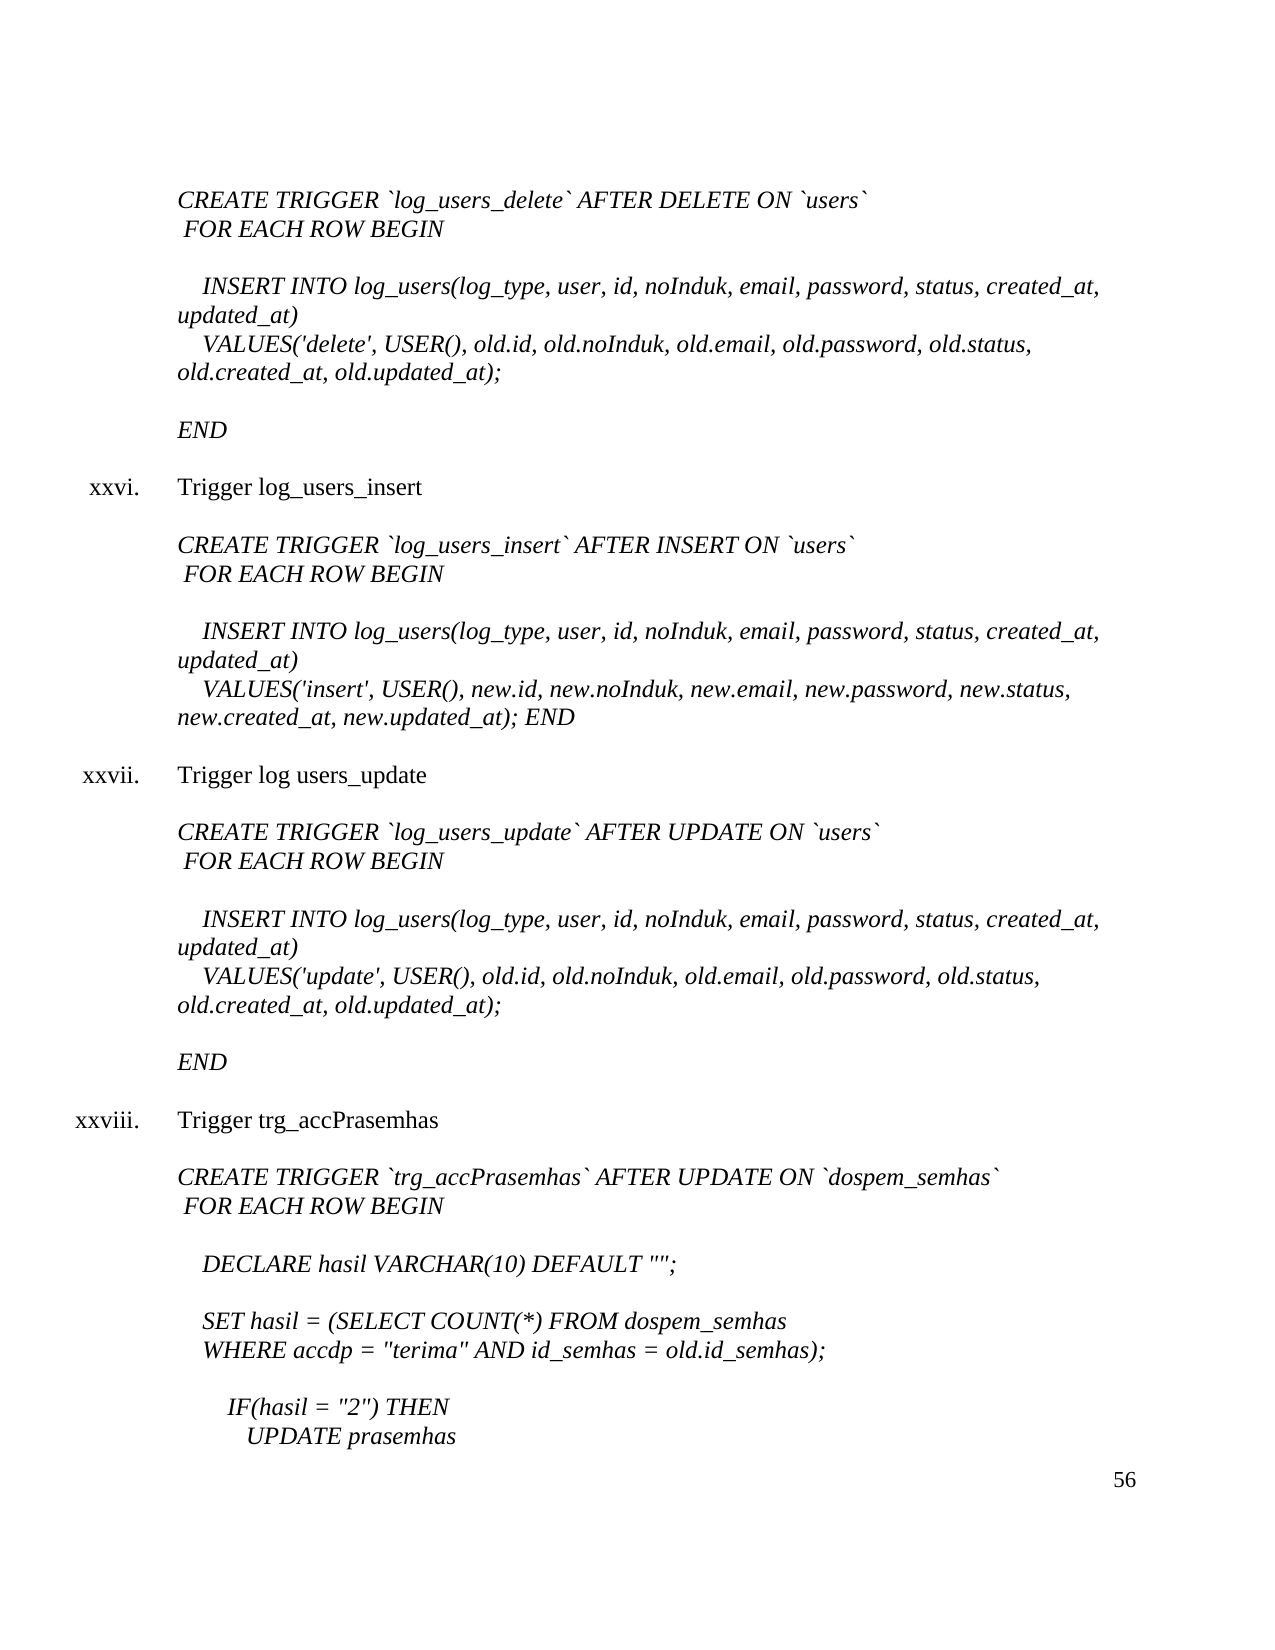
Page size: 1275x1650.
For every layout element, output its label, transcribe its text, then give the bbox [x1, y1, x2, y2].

list FOR EACH ROW BEGIN [177, 214, 1136, 242]
list INSERT INTO log_users(log_type, user, id, noInduk, email, password, status, created_at, updated_at) [177, 271, 1136, 329]
list FOR EACH ROW BEGIN [177, 559, 1136, 587]
list WHERE accdp = "terima" AND id_semhas = old.id_semhas); [177, 1335, 1136, 1364]
list INSERT INTO log_users(log_type, user, id, noInduk, email, password, status, created_at, updated_at) [177, 904, 1136, 961]
list Trigger trg_accPrasemhas [139, 1105, 1136, 1134]
list Trigger log_users_insert [139, 472, 1136, 501]
list CREATE TRIGGER `log_users_delete` AFTER DELETE ON `users` [177, 185, 1136, 214]
list IF(hasil = "2") THEN [177, 1392, 1136, 1421]
list VALUES('delete', USER(), old.id, old.noInduk, old.email, old.password, old.status, old.created_at, old.updated_at); [177, 329, 1136, 386]
list VALUES('insert', USER(), new.id, new.noInduk, new.email, new.password, new.status, new.created_at, new.updated_at); END [177, 674, 1136, 731]
list FOR EACH ROW BEGIN [177, 1191, 1136, 1220]
list INSERT INTO log_users(log_type, user, id, noInduk, email, password, status, created_at, updated_at) [177, 616, 1136, 674]
list Trigger log users_update [139, 760, 1136, 789]
list SET hasil = (SELECT COUNT(*) FROM dospem_semhas [177, 1306, 1136, 1335]
list END [177, 1047, 1136, 1076]
list CREATE TRIGGER `log_users_update` AFTER UPDATE ON `users` [177, 817, 1136, 846]
list UPDATE prasemhas [177, 1421, 1136, 1450]
list END [177, 415, 1136, 444]
list CREATE TRIGGER `log_users_insert` AFTER INSERT ON `users` [177, 530, 1136, 559]
list DECLARE hasil VARCHAR(10) DEFAULT ""; [177, 1249, 1136, 1277]
list VALUES('update', USER(), old.id, old.noInduk, old.email, old.password, old.status, old.created_at, old.updated_at); [177, 961, 1136, 1019]
list CREATE TRIGGER `trg_accPrasemhas` AFTER UPDATE ON `dospem_semhas` [177, 1162, 1136, 1191]
list FOR EACH ROW BEGIN [177, 846, 1136, 875]
